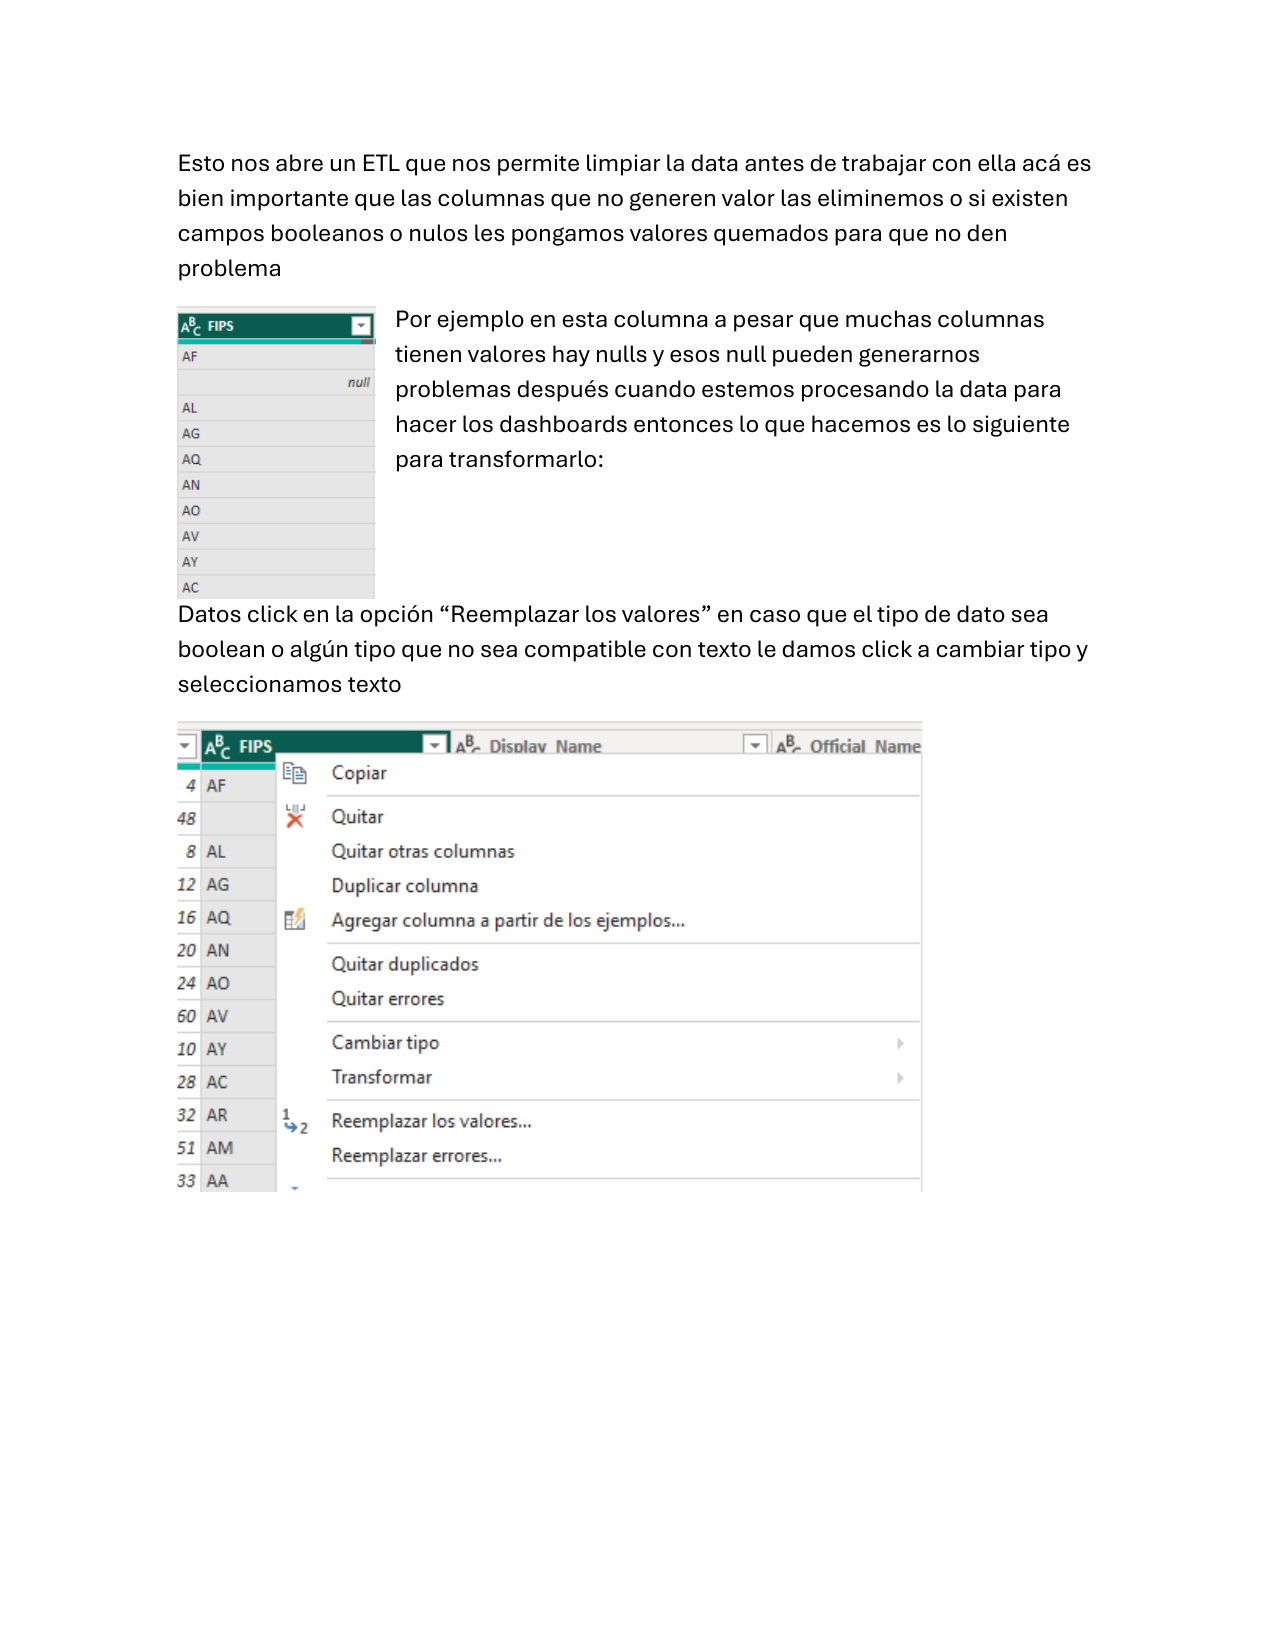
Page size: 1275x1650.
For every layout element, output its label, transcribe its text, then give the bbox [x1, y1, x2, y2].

text Datos click en la opción “Reemplazar los valores” en caso que el tipo de dato sea boolean o algún tipo que no sea compatible con texto le damos click a cambiar tipo y seleccionamos texto [177, 599, 1098, 700]
text Esto nos abre un ETL que nos permite limpiar la data antes de trabajar con ella acá es bien importante que las columnas que no generen valor las eliminemos o si existen campos booleanos o nulos les pongamos valores quemados para que no den problema [177, 148, 1098, 283]
picture [176, 304, 376, 599]
picture [177, 721, 923, 1192]
text Por ejemplo en esta columna a pesar que muchas columnas tienen valores hay nulls y esos null pueden generarnos problemas después cuando estemos procesando la data para hacer los dashboards entonces lo que hacemos es lo siguiente para transformarlo: [376, 304, 1098, 475]
